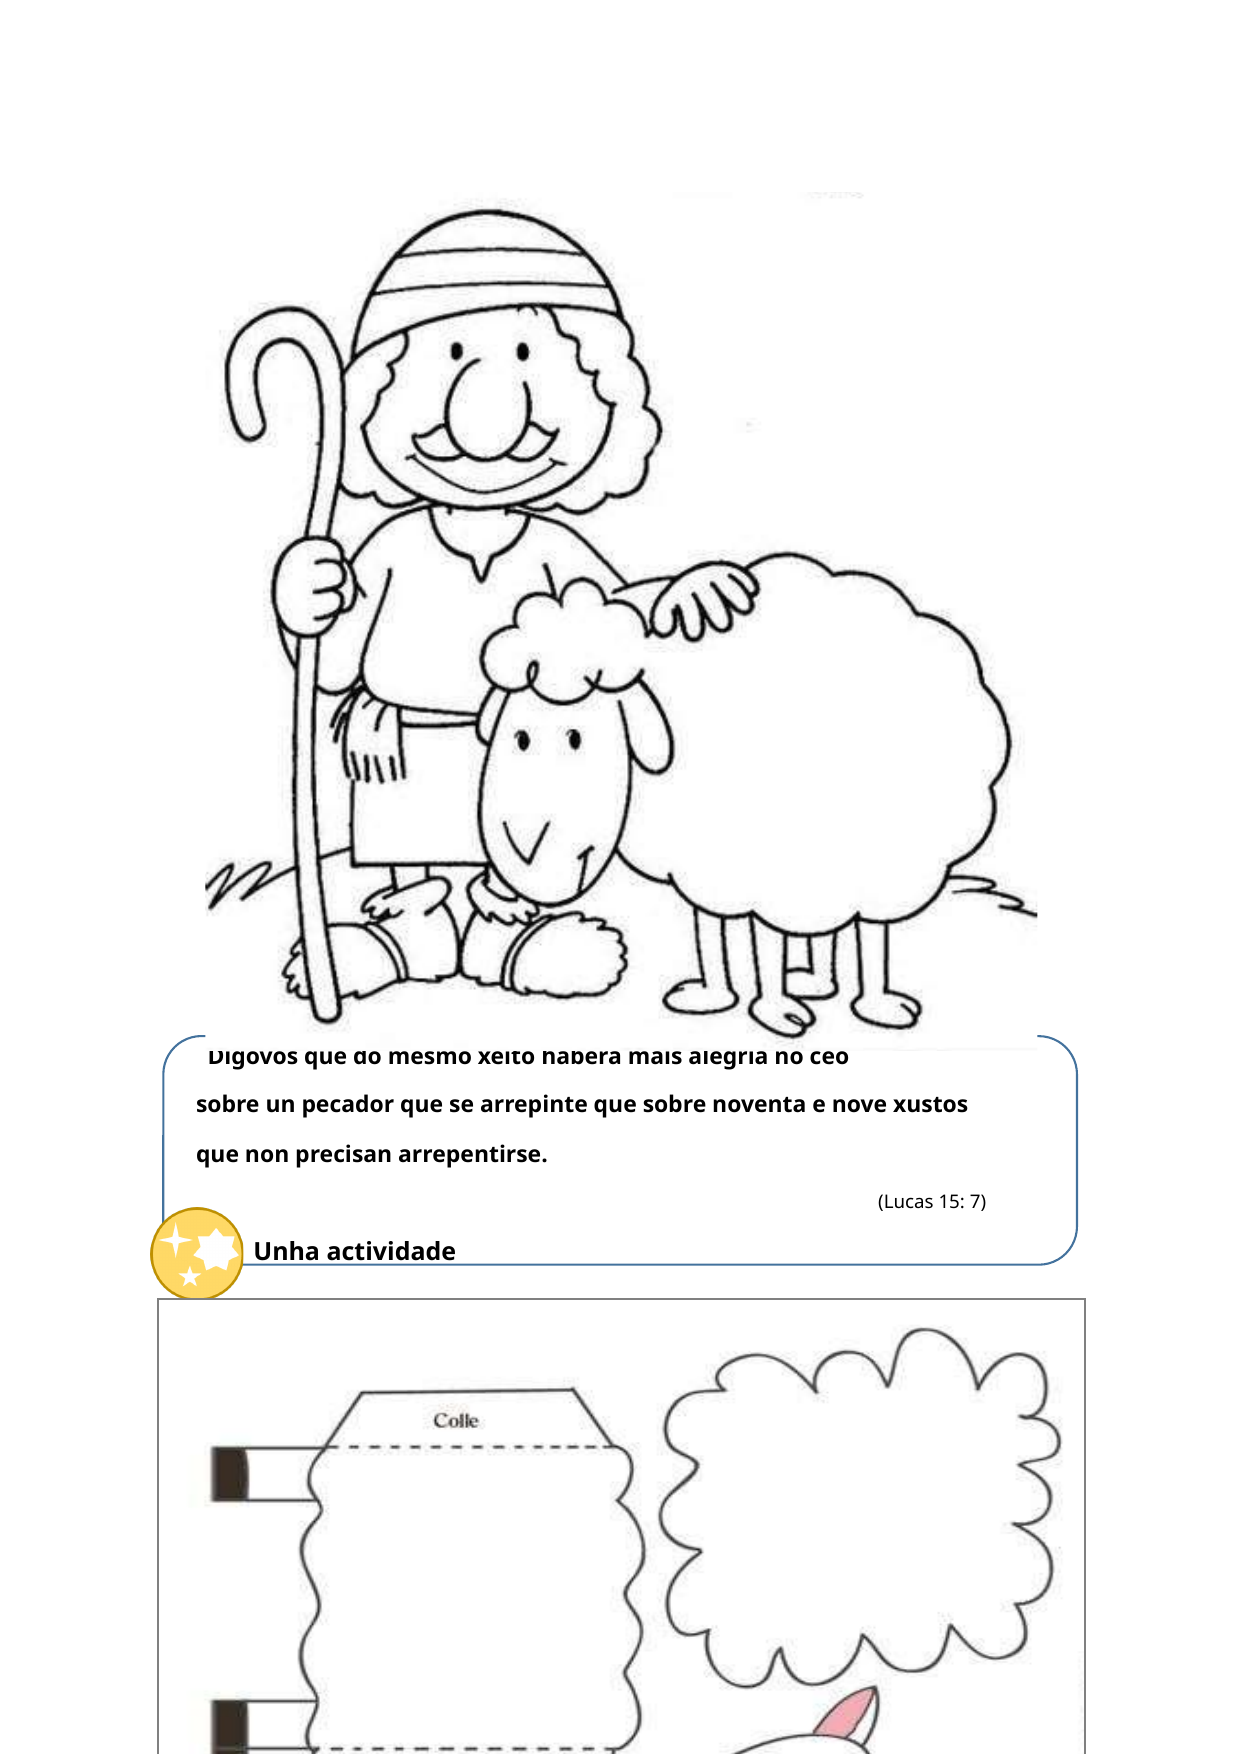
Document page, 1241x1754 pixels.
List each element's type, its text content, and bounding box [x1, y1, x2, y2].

text sobre un pecador que se arrepinte que sobre noventa e nove xustos [150, 1088, 1090, 1119]
picture [150, 1207, 244, 1301]
text Dígovos que do mesmo xeito haberá máis alegría no ceo [150, 1040, 1090, 1071]
text (Lucas 15: 7) [150, 1188, 1090, 1214]
picture [205, 192, 1038, 1051]
text que non precisan arrepentirse. [150, 1138, 1090, 1169]
picture [159, 1300, 1084, 1754]
text Unha actividade [244, 1233, 1090, 1267]
